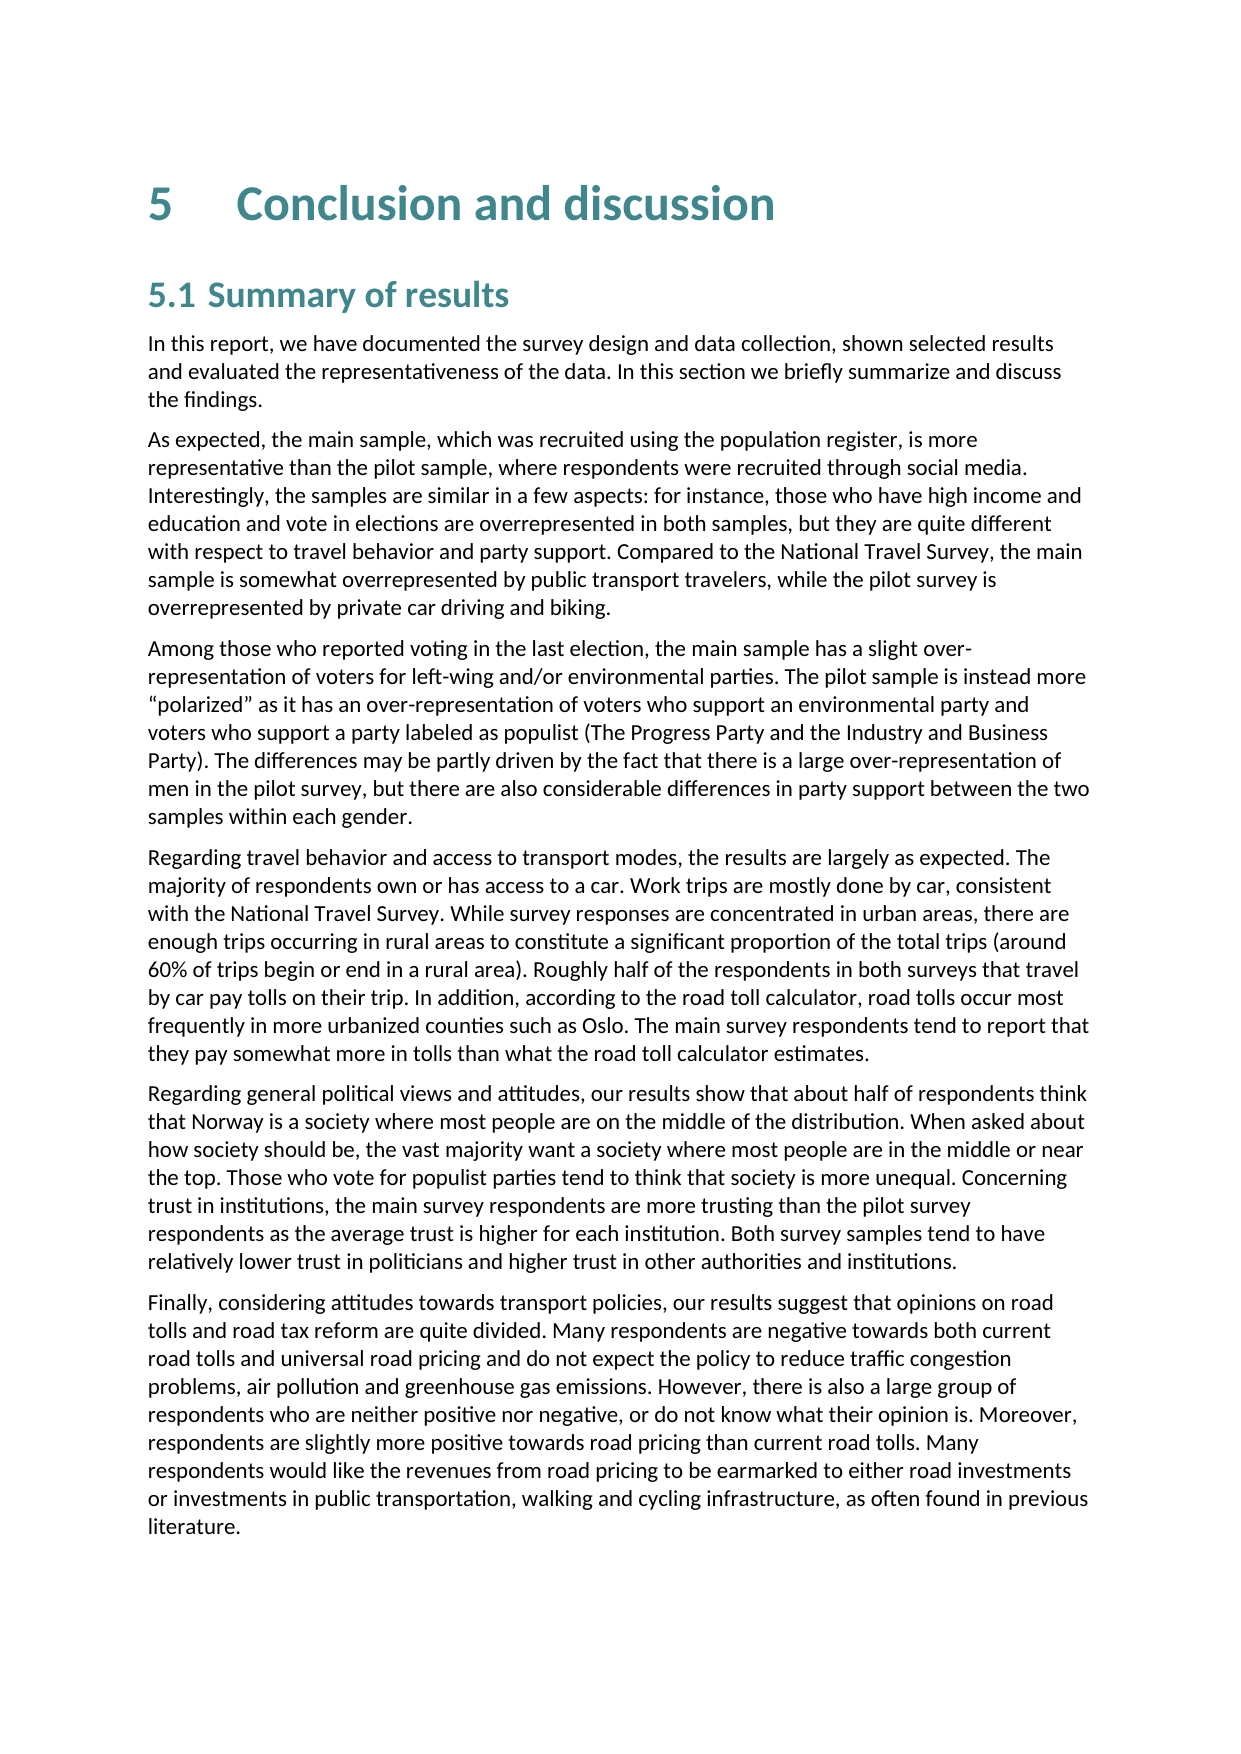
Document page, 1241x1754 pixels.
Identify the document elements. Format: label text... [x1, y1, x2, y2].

text Among those who reported voting in the last election, the main sample has a slight over-representation of voters for left-wing and/or environmental parties. The pilot sample is instead more “polarized” as it has an over-representation of voters who support an environmental party and voters who support a party labeled as populist (The Progress Party and the Industry and Business Party). The differences may be partly driven by the fact that there is a large over-representation of men in the pilot survey, but there are also considerable differences in party support between the two samples within each gender. [148, 634, 1092, 830]
subtitle Summary of results [148, 271, 1092, 316]
text As expected, the main sample, which was recruited using the population register, is more representative than the pilot sample, where respondents were recruited through social media. Interestingly, the samples are similar in a few aspects: for instance, those who have high income and education and vote in elections are overrepresented in both samples, but they are quite different with respect to travel behavior and party support. Compared to the National Travel Survey, the main sample is somewhat overrepresented by public transport travelers, while the pilot survey is overrepresented by private car driving and biking. [148, 425, 1092, 622]
subtitle Conclusion and discussion [148, 172, 1092, 233]
text Regarding general political views and attitudes, our results show that about half of respondents think that Norway is a society where most people are on the middle of the distribution. When asked about how society should be, the vast majority want a society where most people are in the middle or near the top. Those who vote for populist parties tend to think that society is more unequal. Concerning trust in institutions, the main survey respondents are more trusting than the pilot survey respondents as the average trust is higher for each institution. Both survey samples tend to have relatively lower trust in politicians and higher trust in other authorities and institutions. [148, 1079, 1092, 1276]
text Regarding travel behavior and access to transport modes, the results are largely as expected. The majority of respondents own or has access to a car. Work trips are mostly done by car, consistent with the National Travel Survey. While survey responses are concentrated in urban areas, there are enough trips occurring in rural areas to constitute a significant proportion of the total trips (around 60% of trips begin or end in a rural area). Roughly half of the respondents in both surveys that travel by car pay tolls on their trip. In addition, according to the road toll calculator, road tolls occur most frequently in more urbanized counties such as Oslo. The main survey respondents tend to report that they pay somewhat more in tolls than what the road toll calculator estimates. [148, 843, 1092, 1067]
text In this report, we have documented the survey design and data collection, shown selected results and evaluated the representativeness of the data. In this section we briefly summarize and discuss the findings. [148, 329, 1092, 413]
text Finally, considering attitudes towards transport policies, our results suggest that opinions on road tolls and road tax reform are quite divided. Many respondents are negative towards both current road tolls and universal road pricing and do not expect the policy to reduce traffic congestion problems, air pollution and greenhouse gas emissions. However, there is also a large group of respondents who are neither positive nor negative, or do not know what their opinion is. Moreover, respondents are slightly more positive towards road pricing than current road tolls. Many respondents would like the revenues from road pricing to be earmarked to either road investments or investments in public transportation, walking and cycling infrastructure, as often found in previous literature. [148, 1288, 1092, 1540]
